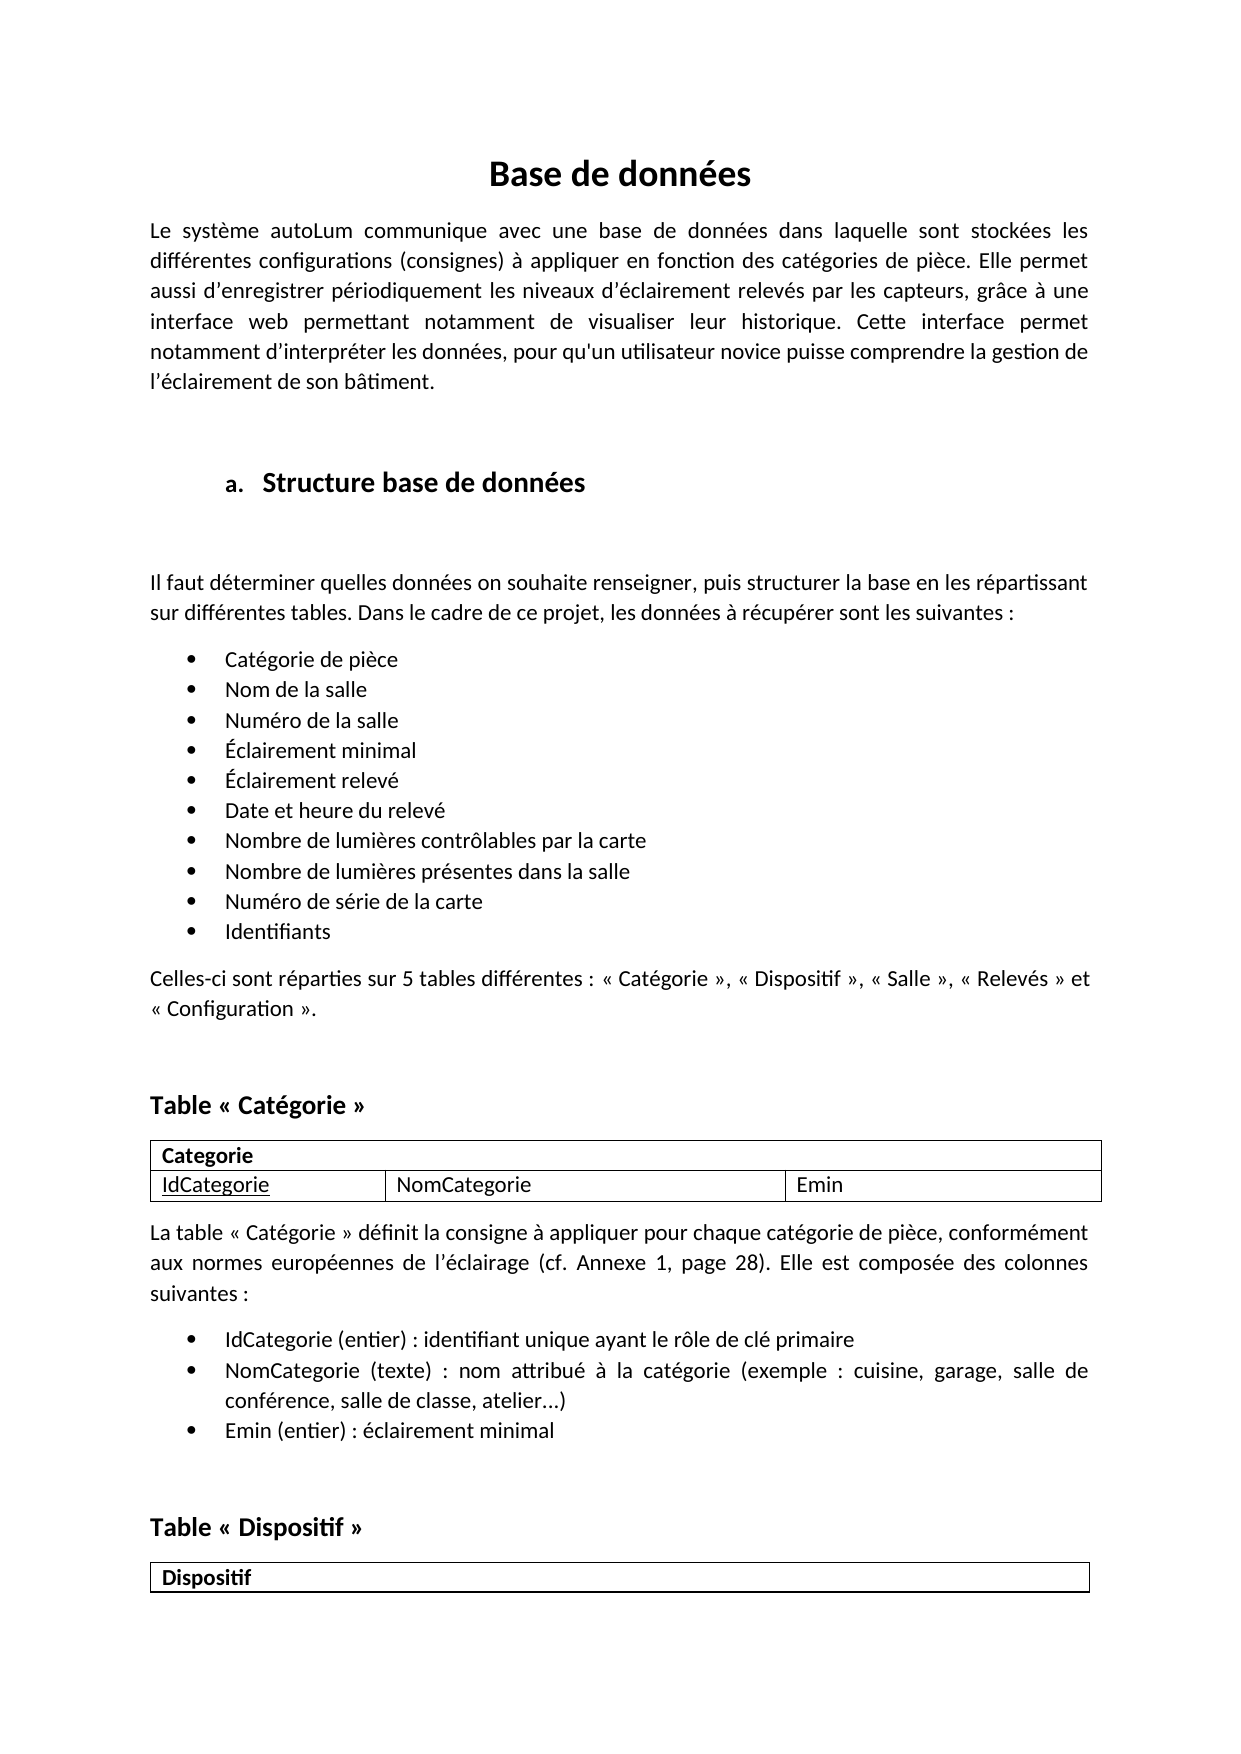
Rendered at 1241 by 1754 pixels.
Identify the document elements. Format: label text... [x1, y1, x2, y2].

table_header Dispositif [151, 1563, 1089, 1591]
text Il faut déterminer quelles données on souhaite renseigner, puis structurer la base en les répartissant sur différentes tables. Dans le cadre de ce projet, les données à récupérer sont les suivantes : [150, 568, 1090, 627]
list Catégorie de pièce [187, 645, 1090, 673]
list Nombre de lumières présentes dans la salle [187, 857, 1090, 885]
table_header Categorie [151, 1141, 1101, 1169]
text Le système autoLum communique avec une base de données dans laquelle sont stockées les différentes configurations (consignes) à appliquer en fonction des catégories de pièce. Elle permet aussi d’enregistrer périodiquement les niveaux d’éclairement relevés par les capteurs, grâce à une interface web permettant notamment de visualiser leur historique. Cette interface permet notamment d’interpréter les données, pour qu'un utilisateur novice puisse comprendre la gestion de l’éclairement de son bâtiment. [150, 216, 1090, 395]
subtitle Structure base de données [225, 464, 1090, 499]
list Éclairement relevé [187, 766, 1090, 794]
list Date et heure du relevé [187, 796, 1090, 824]
table_cell Emin [786, 1171, 1101, 1201]
list Numéro de la salle [187, 706, 1090, 734]
list Emin (entier) : éclairement minimal [187, 1416, 1090, 1444]
list Nombre de lumières contrôlables par la carte [187, 827, 1090, 855]
subtitle Table « Dispositif » [150, 1510, 1090, 1543]
list Éclairement minimal [187, 736, 1090, 764]
list Identifiants [187, 917, 1090, 945]
subtitle Base de données [150, 150, 1090, 196]
subtitle Table « Catégorie » [150, 1088, 1090, 1121]
list NomCategorie (texte) : nom attribué à la catégorie (exemple : cuisine, garage, salle de conférence, salle de classe, atelier...) [187, 1356, 1090, 1414]
text Celles-ci sont réparties sur 5 tables différentes : « Catégorie », « Dispositif », « Salle », « Relevés » et « Configuration ». [150, 964, 1090, 1022]
table_cell IdCategorie [151, 1171, 385, 1201]
table_cell NomCategorie [386, 1171, 785, 1201]
list Nom de la salle [187, 676, 1090, 704]
list IdCategorie (entier) : identifiant unique ayant le rôle de clé primaire [187, 1326, 1090, 1354]
text La table « Catégorie » définit la consigne à appliquer pour chaque catégorie de pièce, conformément aux normes européennes de l’éclairage (cf. Annexe 1, page 28). Elle est composée des colonnes suivantes : [150, 1218, 1090, 1307]
list Numéro de série de la carte [187, 887, 1090, 915]
